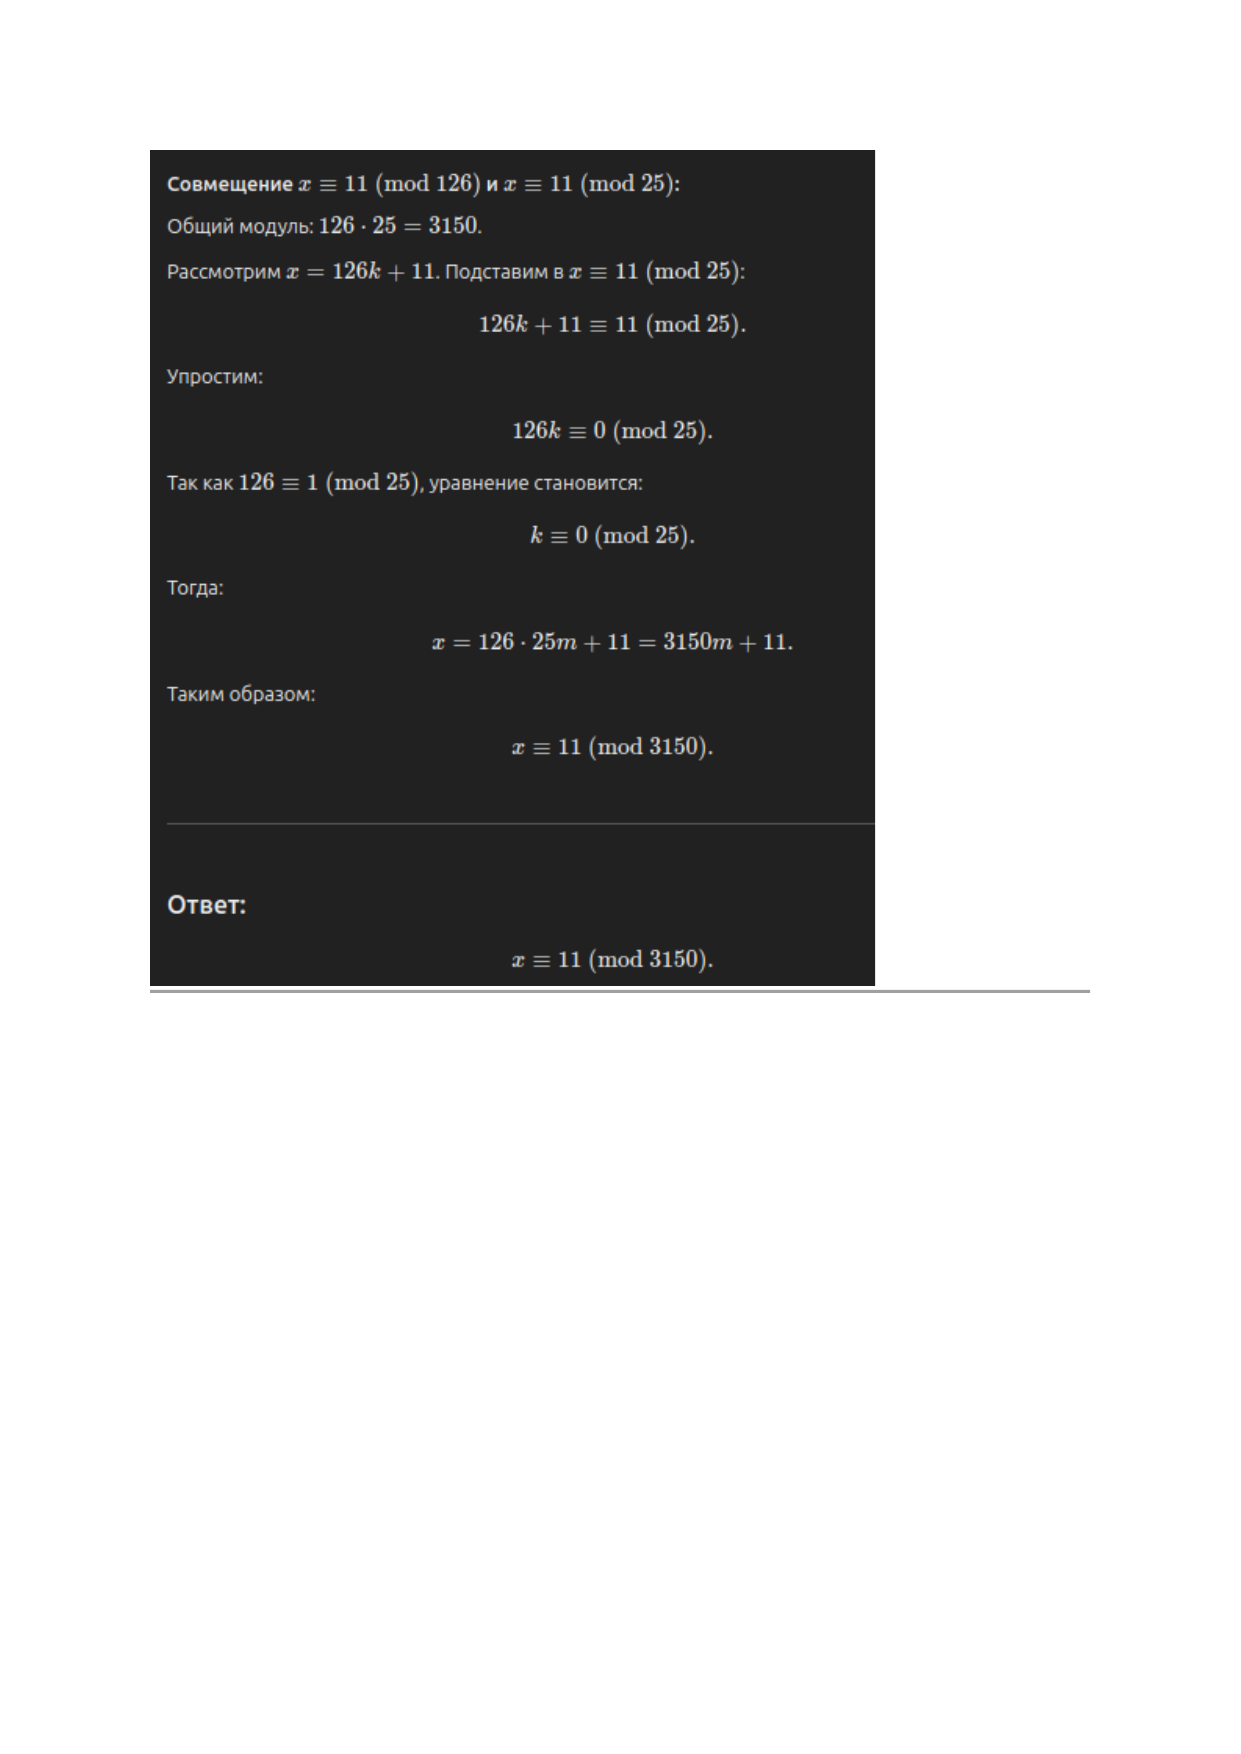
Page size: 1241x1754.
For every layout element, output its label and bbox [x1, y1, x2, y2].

picture [150, 150, 876, 986]
